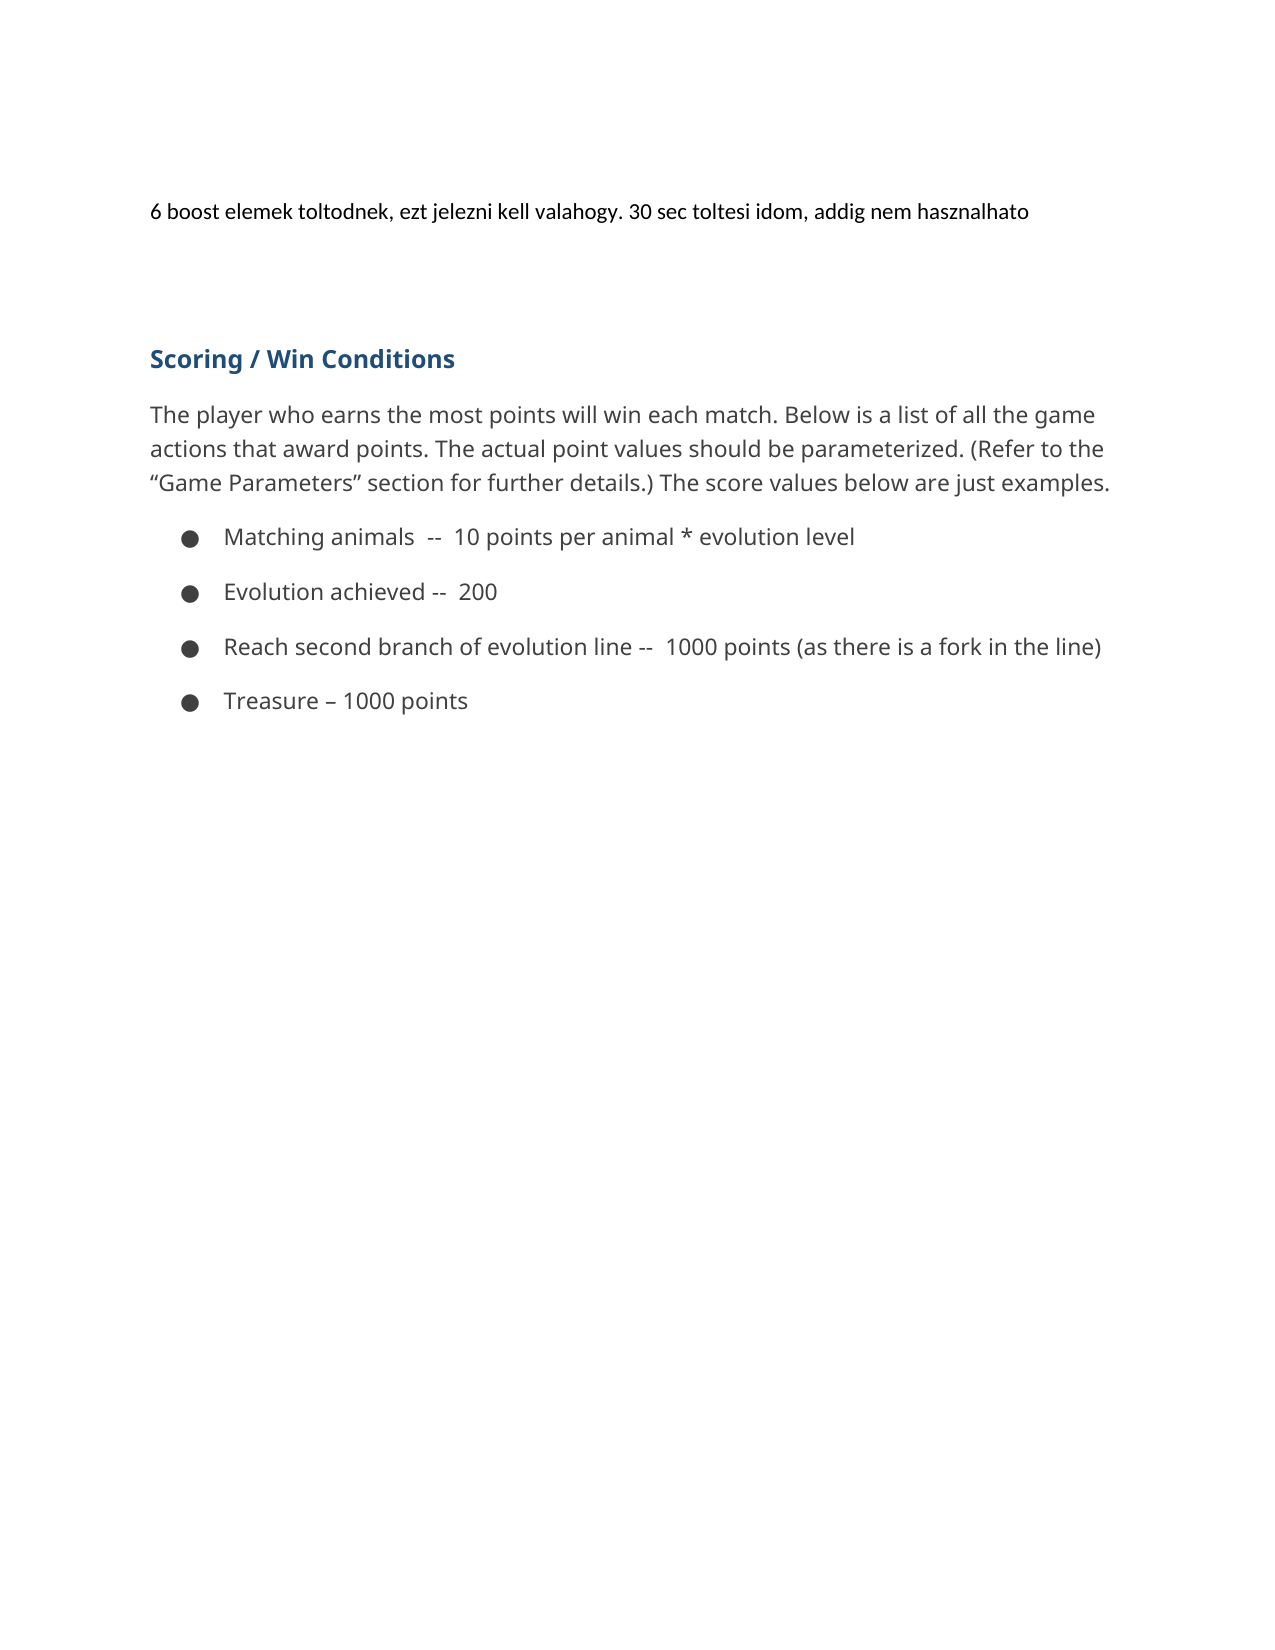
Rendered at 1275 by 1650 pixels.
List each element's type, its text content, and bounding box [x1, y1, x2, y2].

subtitle ● Reach second branch of evolution line -- 1000 points (as there is a fork in the line) [150, 631, 1125, 662]
subtitle Scoring / Win Conditions [150, 342, 1125, 376]
subtitle ● Treasure​ – 1000 points [150, 685, 1125, 716]
text 6 boost elemek toltodnek, ezt jelezni kell valahogy. 30 sec toltesi idom, addig nem hasznalhato [150, 197, 1125, 225]
subtitle ● Evolution achieved​ -- 200 [150, 576, 1125, 607]
subtitle The player who earns the most points will win each match. Below is a list of all the game actions that award points. The actual point values should be parameterized. (Refer to the “Game Parameters” section for further details.) The score values below are just examples. [150, 399, 1125, 498]
subtitle ● Matching animals ​ -- 10 points per animal * evolution level [150, 521, 1125, 553]
